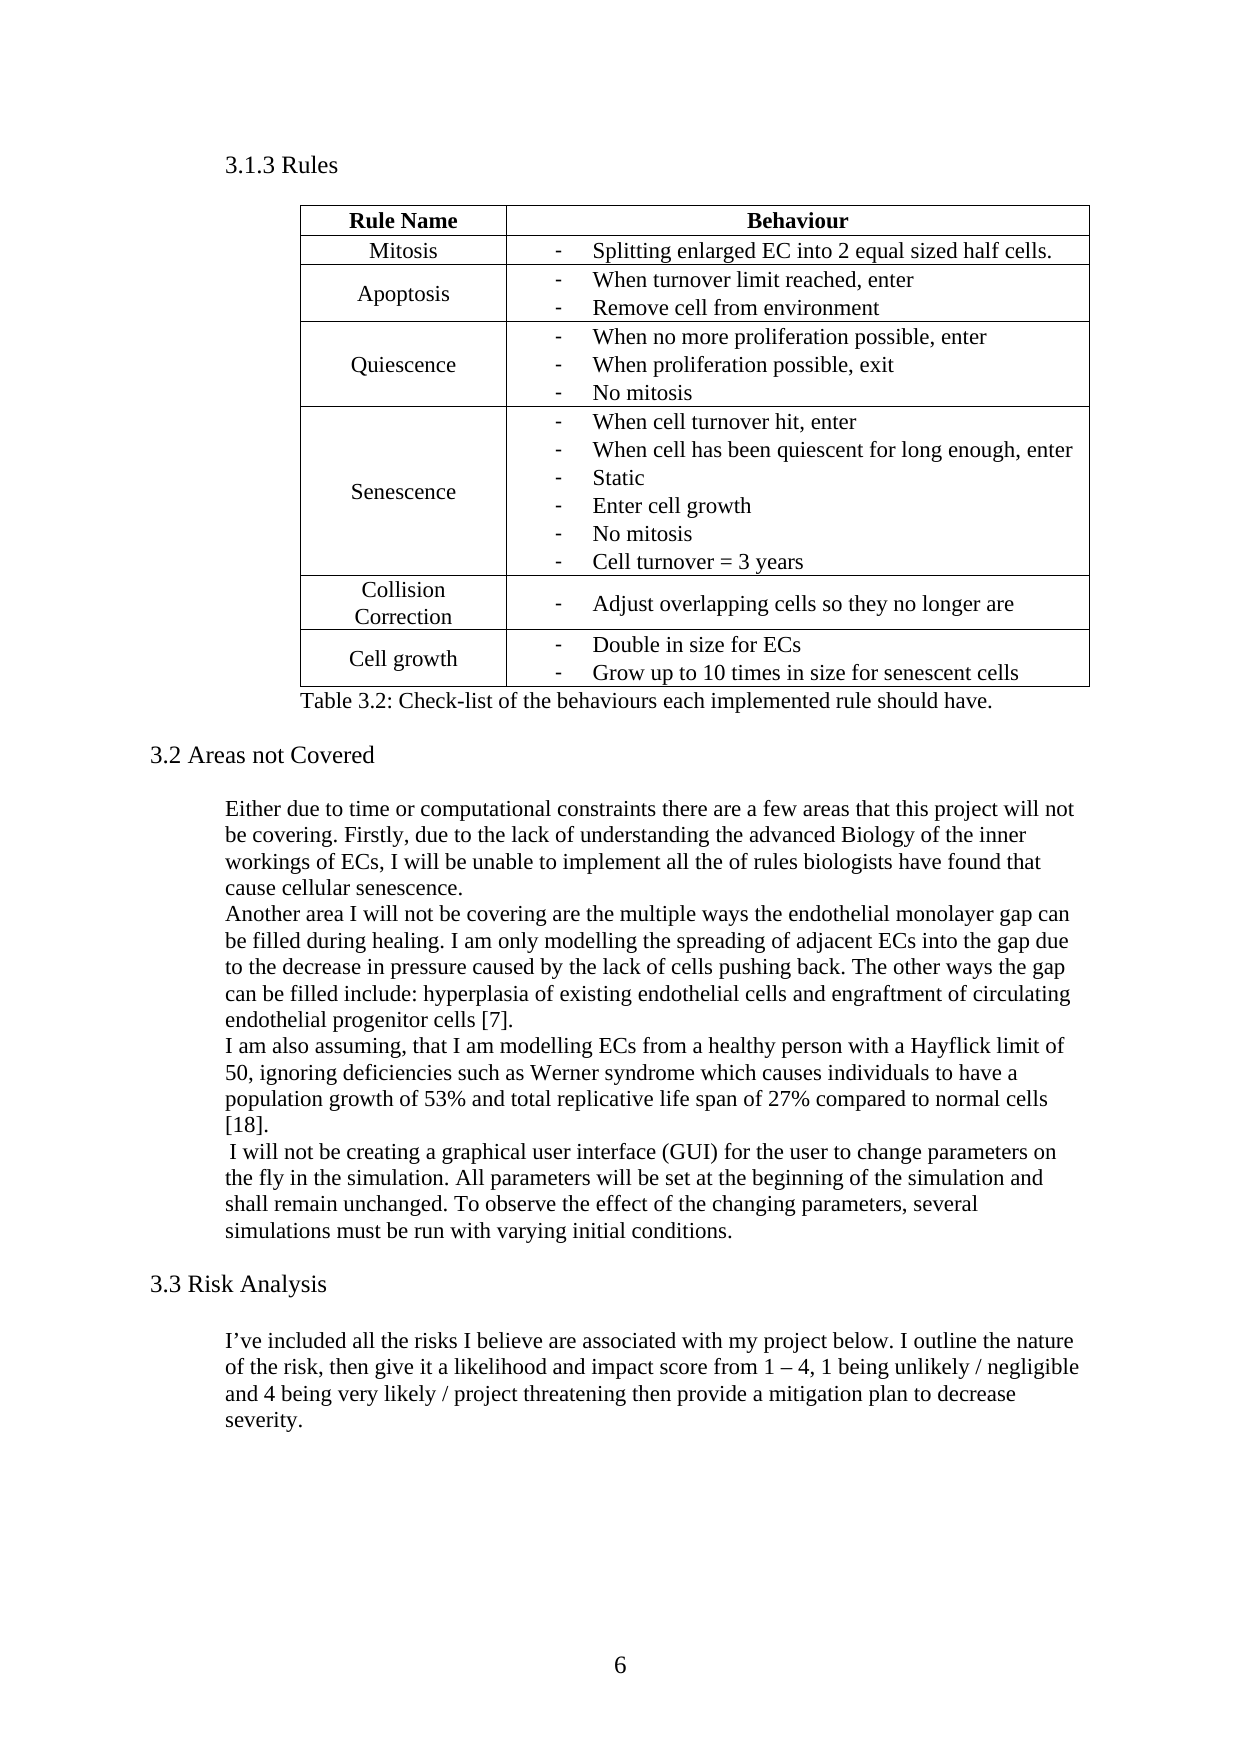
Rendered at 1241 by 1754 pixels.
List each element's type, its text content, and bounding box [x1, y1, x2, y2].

list I am also assuming, that I am modelling ECs from a healthy person with a Hayflick limit of 50,18 [225, 1032, 1090, 1138]
table_cell Collision Correction [301, 576, 506, 629]
table_cell Mitosis [301, 236, 506, 264]
table_cell Quiescence [301, 322, 506, 406]
text Either due to time or computational constraints there are a few areas that this project will not be covering. Firstly, due to the lack of understanding the advanced Biology of the inner workings of ECs, I will be unable to implement all the of rules biologists have found that cause cellular senescence. [225, 795, 1090, 901]
table_cell Apoptosis [301, 265, 506, 321]
text 3.3 [150, 1269, 1090, 1298]
table_cell Splitting enlarged EC into 2 equal sized half cells. [507, 236, 1089, 264]
table_cell Adjust overlapping cells so they no longer are [507, 576, 1089, 629]
list 3.1.3 [225, 150, 1090, 179]
table_header Behaviour [507, 206, 1089, 235]
text Another area I will not be covering are the multiple ways the endothelial monolayer gap can be filled during healing. I am only modelling the spreading of adjacent ECs into the gap due to the decrease in pressure caused by the lack of cells pushing back. The other ways the gap can be filled include: hyperplasia of existing endothelial cells and engraftment of circulating endothelial progenitor cells 7. [225, 901, 1090, 1032]
table_header Rule Name [301, 206, 506, 235]
text 3.2 Areas not Covered [150, 740, 1090, 769]
text Table 3.2: Check-list of the behaviours each implemented rule should have. [150, 687, 1090, 714]
table_cell When cell turnover hit, enter When cell has been quiescent for long enough, enter Static Enter cell growth No mitosis Cell turnover = 3 years [507, 407, 1089, 575]
table_cell Cell growth [301, 630, 506, 686]
text then provide a mitigation plan to decrease severity [225, 1327, 1090, 1432]
table_cell When turnover limit reached, enter Remove cell from environment [507, 265, 1089, 321]
table_cell Double in size for ECs Grow up to 10 times in size for senescent cells [507, 630, 1089, 686]
table_cell Senescence [301, 407, 506, 575]
text I will not be creating a graphical user interface() for the user to in the simulation. All parameters will be set at the beginning of the simulation and shall remain unchanged. To observe the effect of the changing parameters, several simulations must be run with varying initial conditions. [225, 1138, 1090, 1243]
table_cell When no more proliferation possible, enter When proliferation possible, exit No mitosis [507, 322, 1089, 406]
